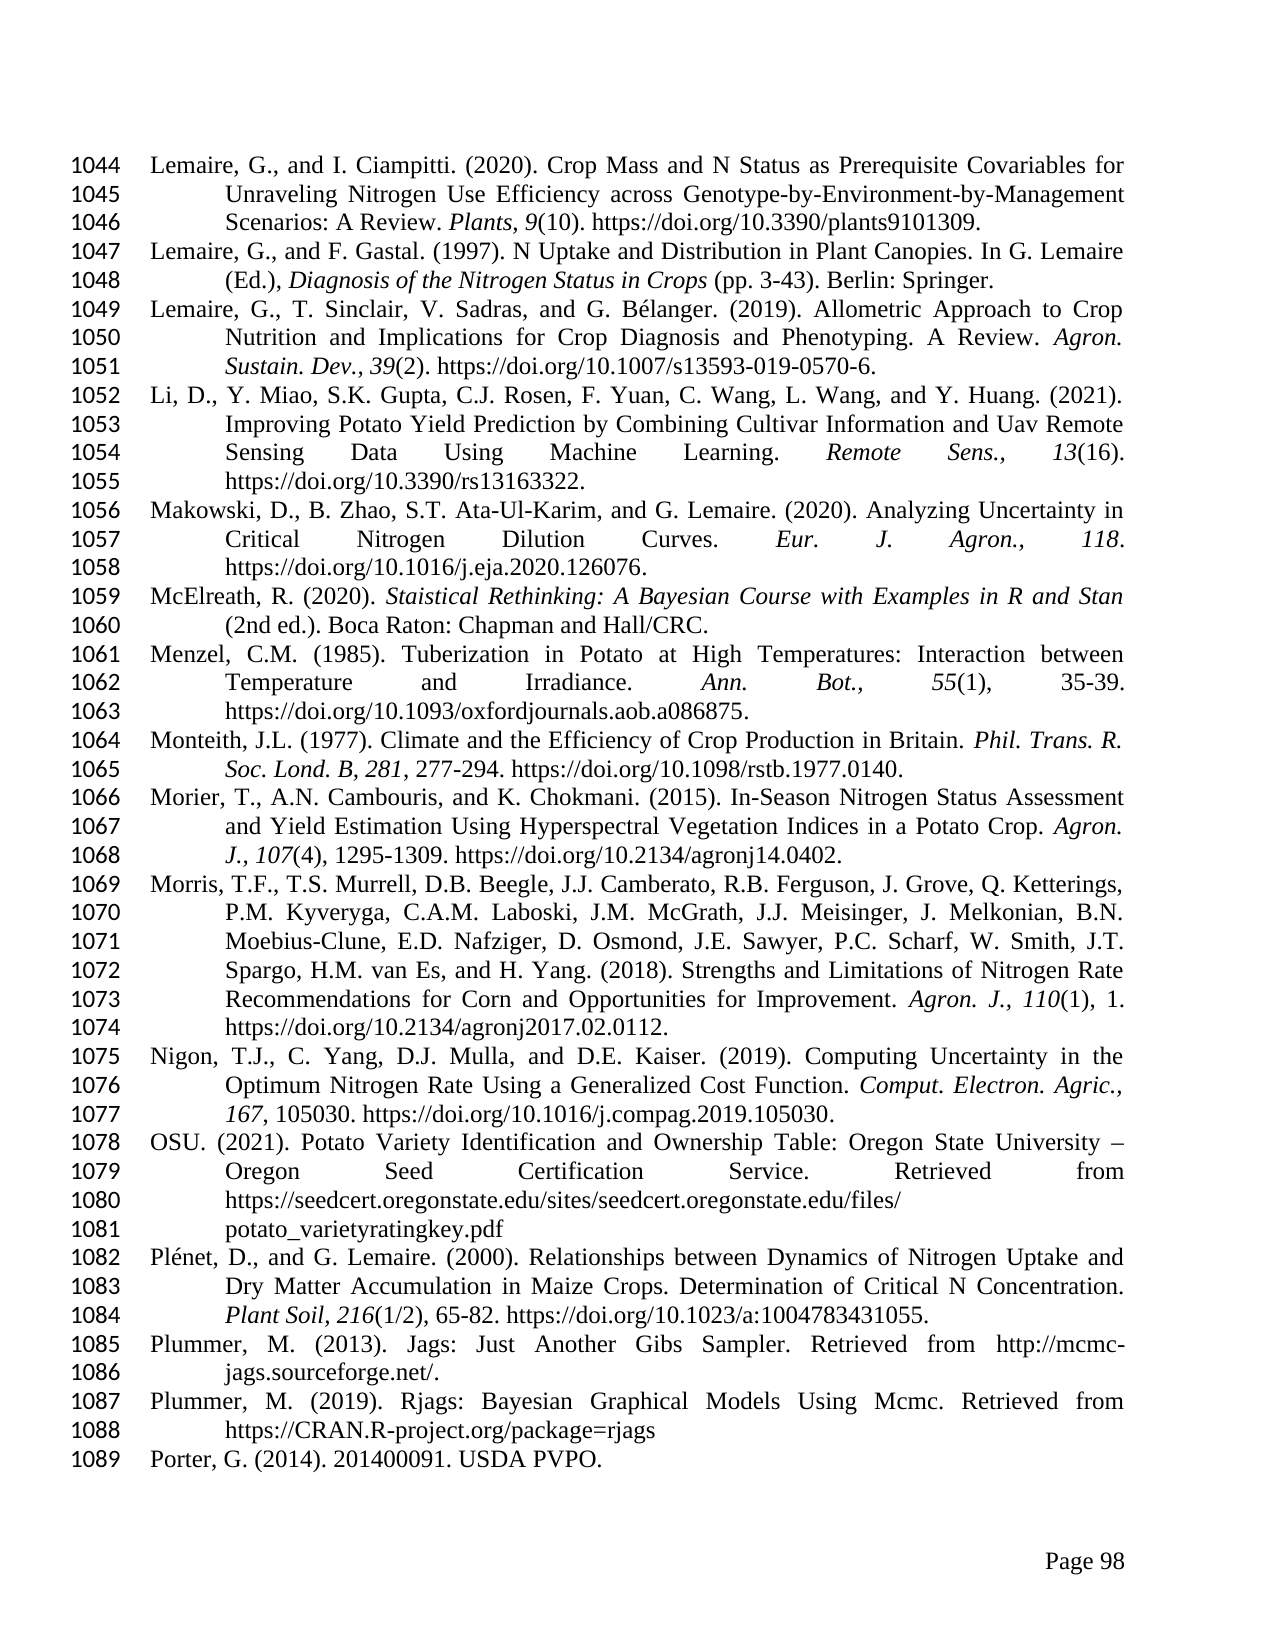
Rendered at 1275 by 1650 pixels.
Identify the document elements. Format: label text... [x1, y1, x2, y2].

text Nigon, T.J., C. Yang, D.J. Mulla, and D.E. Kaiser. (2019). Computing Uncertainty in the Optimum Nitrogen Rate Using a Generalized Cost Function. Comput. Electron. Agric., 167, 105030. https://doi.org/10.1016/j.compag.2019.105030. [150, 1041, 1125, 1127]
text Makowski, D., B. Zhao, S.T. Ata-Ul-Karim, and G. Lemaire. (2020). Analyzing Uncertainty in Critical Nitrogen Dilution Curves. Eur. J. Agron., 118. https://doi.org/10.1016/j.eja.2020.126076. [150, 495, 1125, 581]
text Morier, T., A.N. Cambouris, and K. Chokmani. (2015). In-Season Nitrogen Status Assessment and Yield Estimation Using Hyperspectral Vegetation Indices in a Potato Crop. Agron. J., 107(4), 1295-1309. https://doi.org/10.2134/agronj14.0402. [150, 782, 1125, 869]
text Plummer, M. (2013). Jags: Just Another Gibs Sampler. Retrieved from http://mcmc-jags.sourceforge.net/. [150, 1329, 1125, 1386]
text Menzel, C.M. (1985). Tuberization in Potato at High Temperatures: Interaction between Temperature and Irradiance. Ann. Bot., 55(1), 35-39. https://doi.org/10.1093/oxfordjournals.aob.a086875. [150, 639, 1125, 725]
text OSU. (2021). Potato Variety Identification and Ownership Table: Oregon State University – Oregon Seed Certification Service. Retrieved from https://seedcert.oregonstate.edu/sites/seedcert.oregonstate.edu/files/potato_varietyratingkey.pdf [150, 1127, 1125, 1242]
text Li, D., Y. Miao, S.K. Gupta, C.J. Rosen, F. Yuan, C. Wang, L. Wang, and Y. Huang. (2021). Improving Potato Yield Prediction by Combining Cultivar Information and Uav Remote Sensing Data Using Machine Learning. Remote Sens., 13(16). https://doi.org/10.3390/rs13163322. [150, 380, 1125, 495]
text Lemaire, G., and I. Ciampitti. (2020). Crop Mass and N Status as Prerequisite Covariables for Unraveling Nitrogen Use Efficiency across Genotype-by-Environment-by-Management Scenarios: A Review. Plants, 9(10). https://doi.org/10.3390/plants9101309. [150, 150, 1125, 236]
text Lemaire, G., T. Sinclair, V. Sadras, and G. Bélanger. (2019). Allometric Approach to Crop Nutrition and Implications for Crop Diagnosis and Phenotyping. A Review. Agron. Sustain. Dev., 39(2). https://doi.org/10.1007/s13593-019-0570-6. [150, 294, 1125, 380]
text Porter, G. (2014). 201400091. USDA PVPO. [150, 1444, 1125, 1472]
text Lemaire, G., and F. Gastal. (1997). N Uptake and Distribution in Plant Canopies. In G. Lemaire (Ed.), Diagnosis of the Nitrogen Status in Crops (pp. 3-43). Berlin: Springer. [150, 236, 1125, 294]
text Monteith, J.L. (1977). Climate and the Efficiency of Crop Production in Britain. Phil. Trans. R. Soc. Lond. B, 281, 277-294. https://doi.org/10.1098/rstb.1977.0140. [150, 725, 1125, 782]
text Morris, T.F., T.S. Murrell, D.B. Beegle, J.J. Camberato, R.B. Ferguson, J. Grove, Q. Ketterings, P.M. Kyveryga, C.A.M. Laboski, J.M. McGrath, J.J. Meisinger, J. Melkonian, B.N. Moebius-Clune, E.D. Nafziger, D. Osmond, J.E. Sawyer, P.C. Scharf, W. Smith, J.T. Spargo, H.M. van Es, and H. Yang. (2018). Strengths and Limitations of Nitrogen Rate Recommendations for Corn and Opportunities for Improvement. Agron. J., 110(1), 1. https://doi.org/10.2134/agronj2017.02.0112. [150, 869, 1125, 1041]
text Plénet, D., and G. Lemaire. (2000). Relationships between Dynamics of Nitrogen Uptake and Dry Matter Accumulation in Maize Crops. Determination of Critical N Concentration. Plant Soil, 216(1/2), 65-82. https://doi.org/10.1023/a:1004783431055. [150, 1242, 1125, 1329]
text McElreath, R. (2020). Staistical Rethinking: A Bayesian Course with Examples in R and Stan (2nd ed.). Boca Raton: Chapman and Hall/CRC. [150, 581, 1125, 639]
text Plummer, M. (2019). Rjags: Bayesian Graphical Models Using Mcmc. Retrieved from https://CRAN.R-project.org/package=rjags [150, 1386, 1125, 1444]
